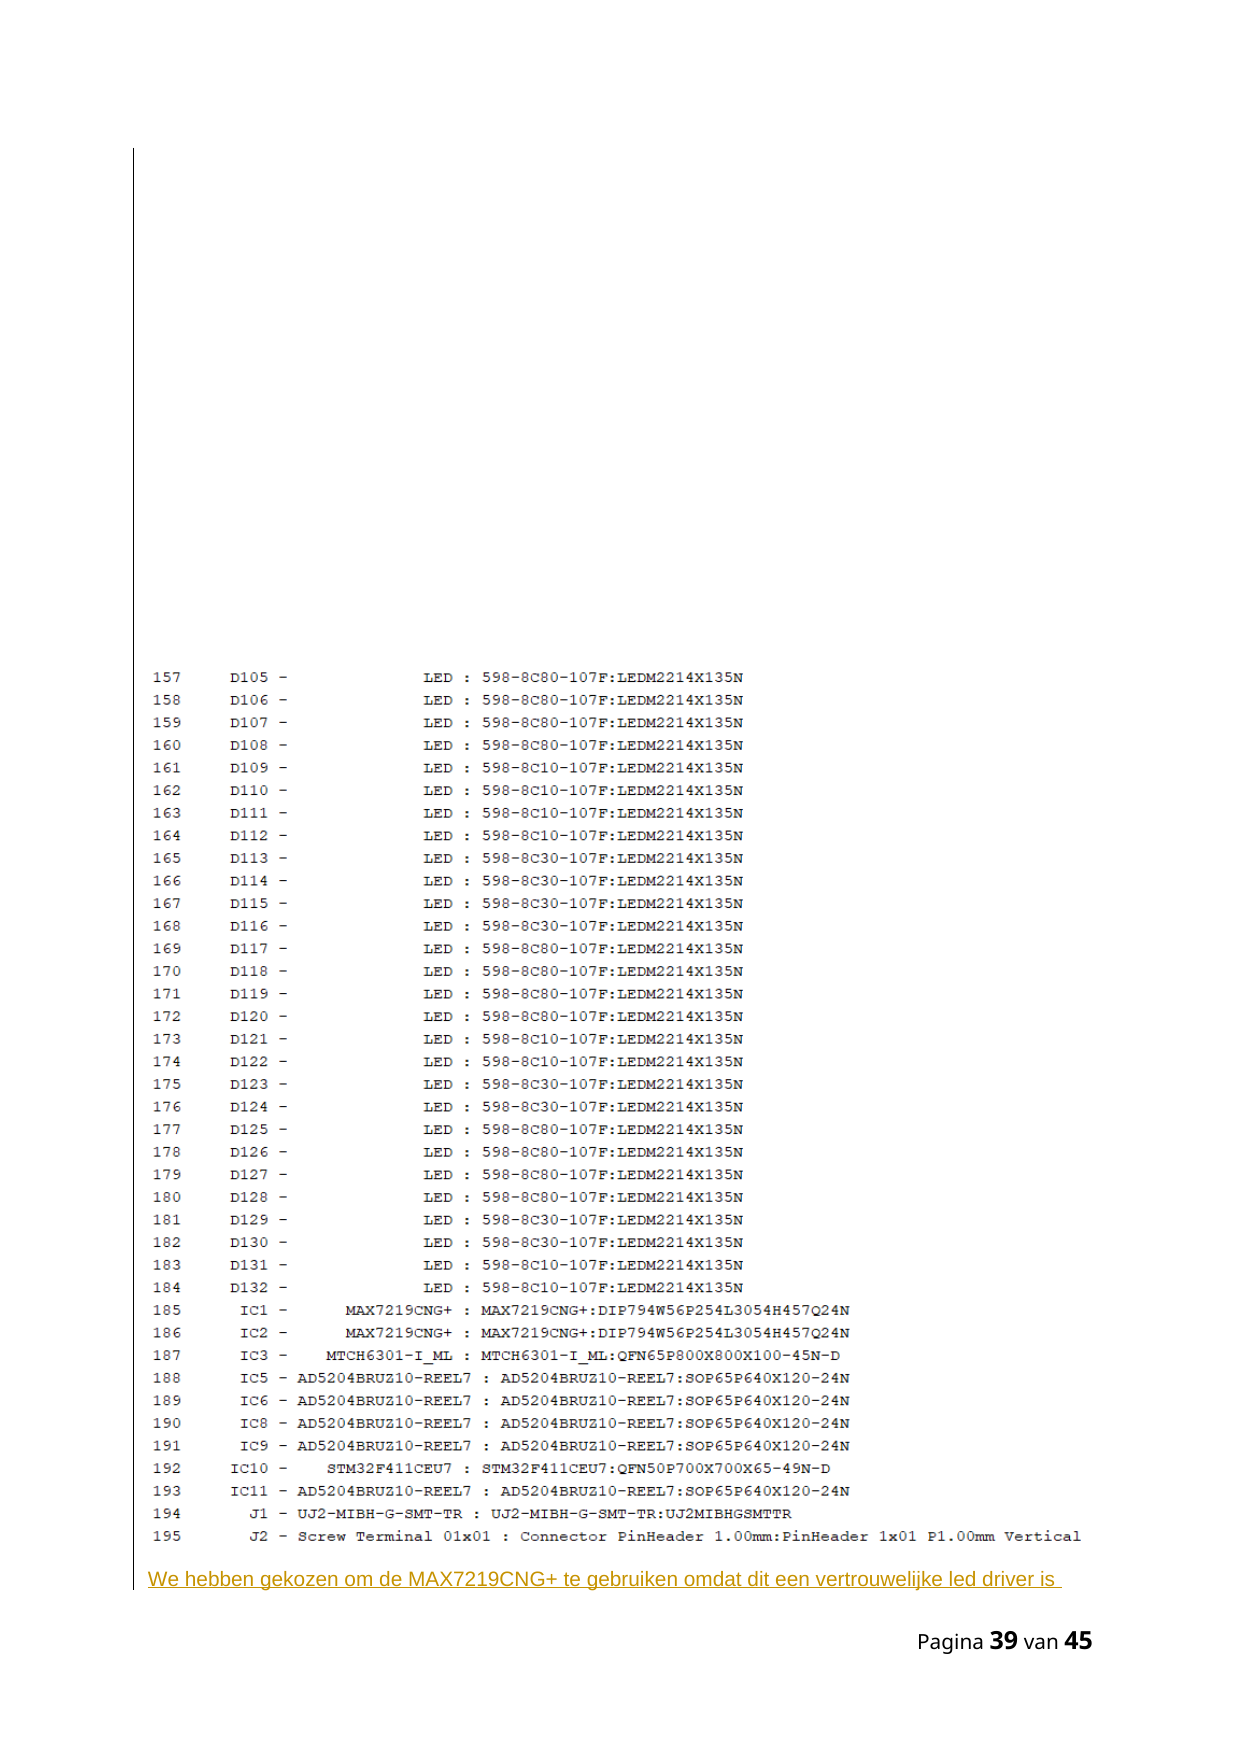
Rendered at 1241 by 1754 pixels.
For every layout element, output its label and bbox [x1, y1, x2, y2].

picture [147, 667, 1092, 1543]
